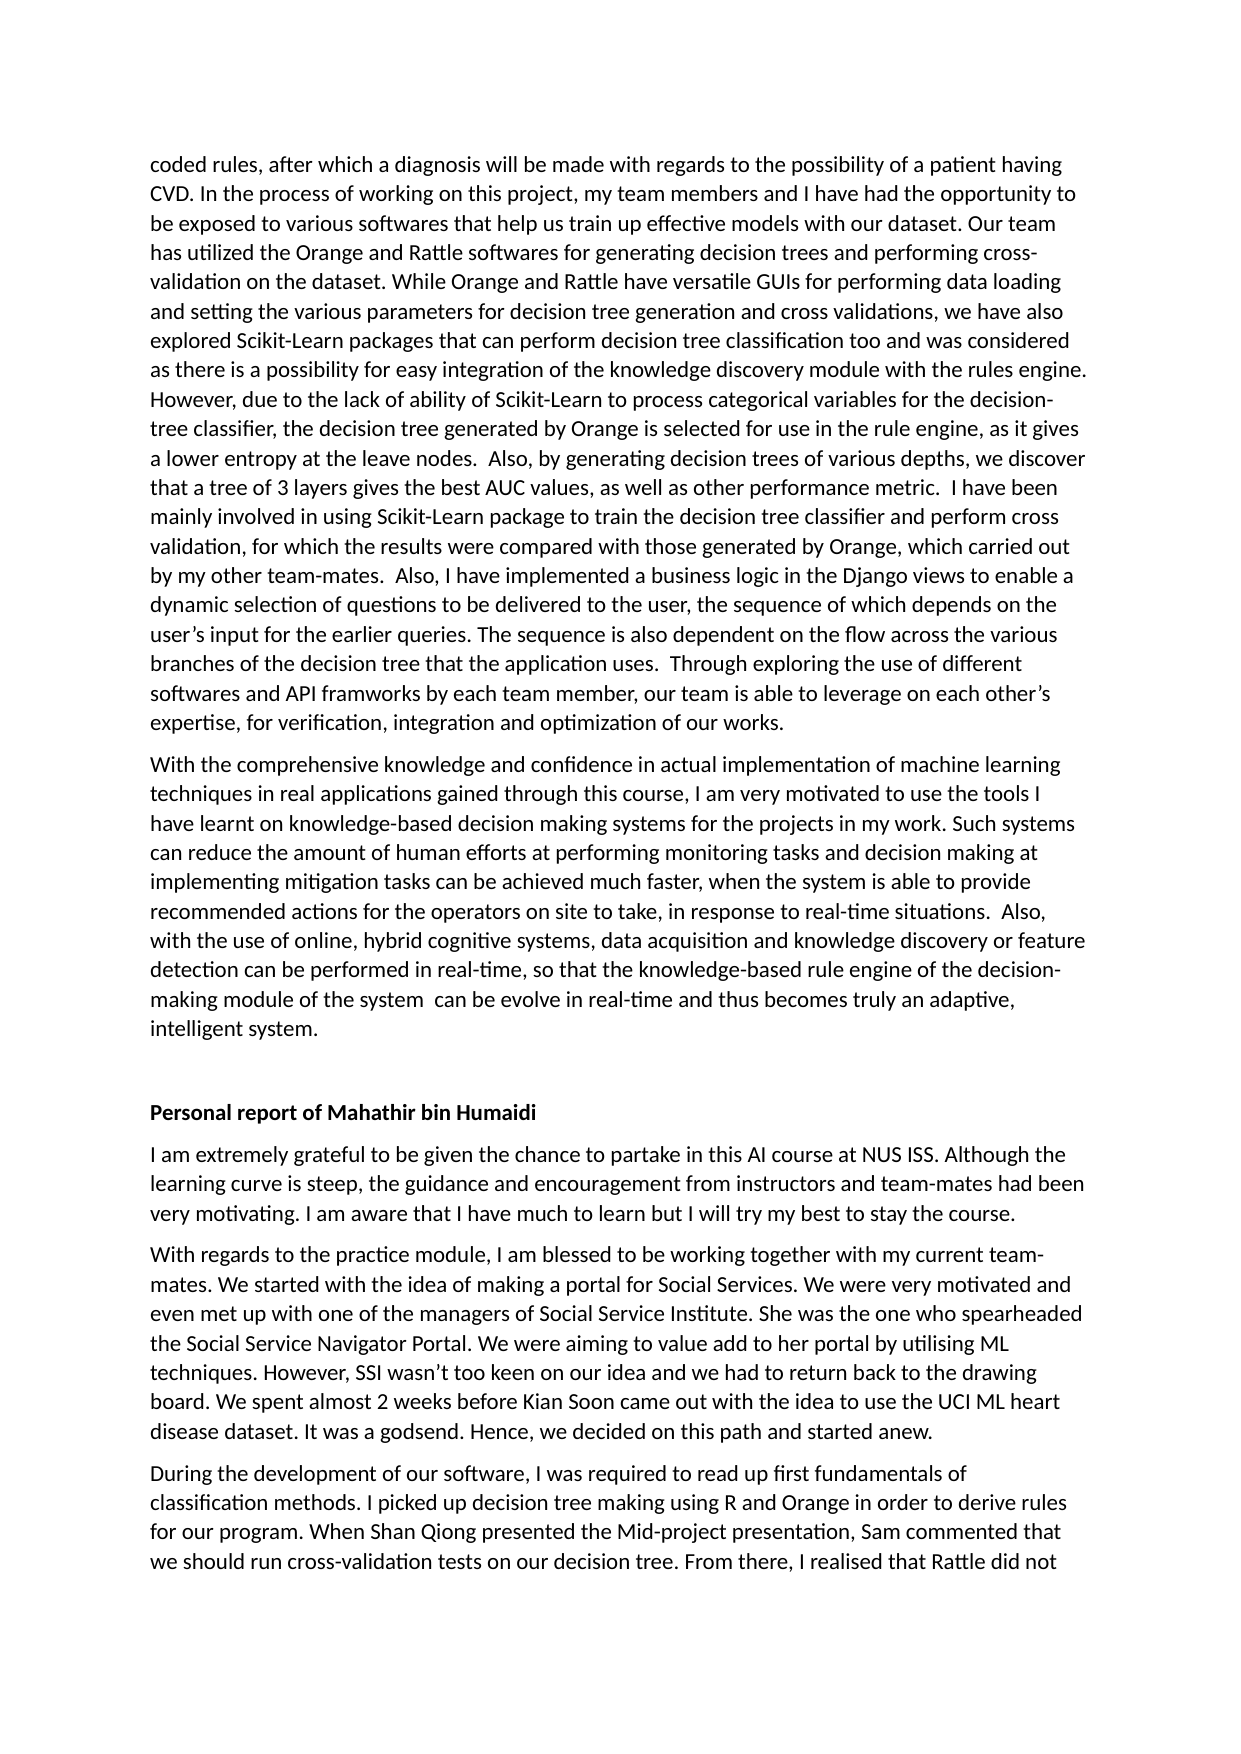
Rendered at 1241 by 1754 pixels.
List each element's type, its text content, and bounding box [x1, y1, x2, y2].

text Personal report of Mahathir bin Humaidi [150, 1098, 1090, 1126]
text With regards to the practice module, I am blessed to be working together with my current team-mates. We started with the idea of making a portal for Social Services. We were very motivated and even met up with one of the managers of Social Service Institute. She was the one who spearheaded the Social Service Navigator Portal. We were aiming to value add to her portal by utilising ML techniques. However, SSI wasn’t too keen on our idea and we had to return back to the drawing board. We spent almost 2 weeks before Kian Soon came out with the idea to use the UCI ML heart disease dataset. It was a godsend. Hence, we decided on this path and started anew. [150, 1241, 1090, 1445]
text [150, 1459, 1090, 1575]
text With the comprehensive knowledge and confidence in actual implementation of machine learning techniques in real applications gained through this course, I am very motivated to use the tools I have learnt on knowledge-based decision making systems for the projects in my work. Such systems can reduce the amount of human efforts at performing monitoring tasks and decision making at implementing mitigation tasks can be achieved much faster, when the system is able to provide recommended actions for the operators on site to take, in response to real-time situations. Also, with the use of online, hybrid cognitive systems, data acquisition and knowledge discovery or feature detection can be performed in real-time, so that the knowledge-based rule engine of the decision-making module of the system can be evolve in real-time and thus becomes truly an adaptive, intelligent system. [150, 750, 1090, 1042]
text I am extremely grateful to be given the chance to partake in this AI course at NUS ISS. Although the learning curve is steep, the guidance and encouragement from instructors and team-mates had been very motivating. I am aware that I have much to learn but I will try my best to stay the course. [150, 1140, 1090, 1227]
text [150, 150, 1090, 736]
